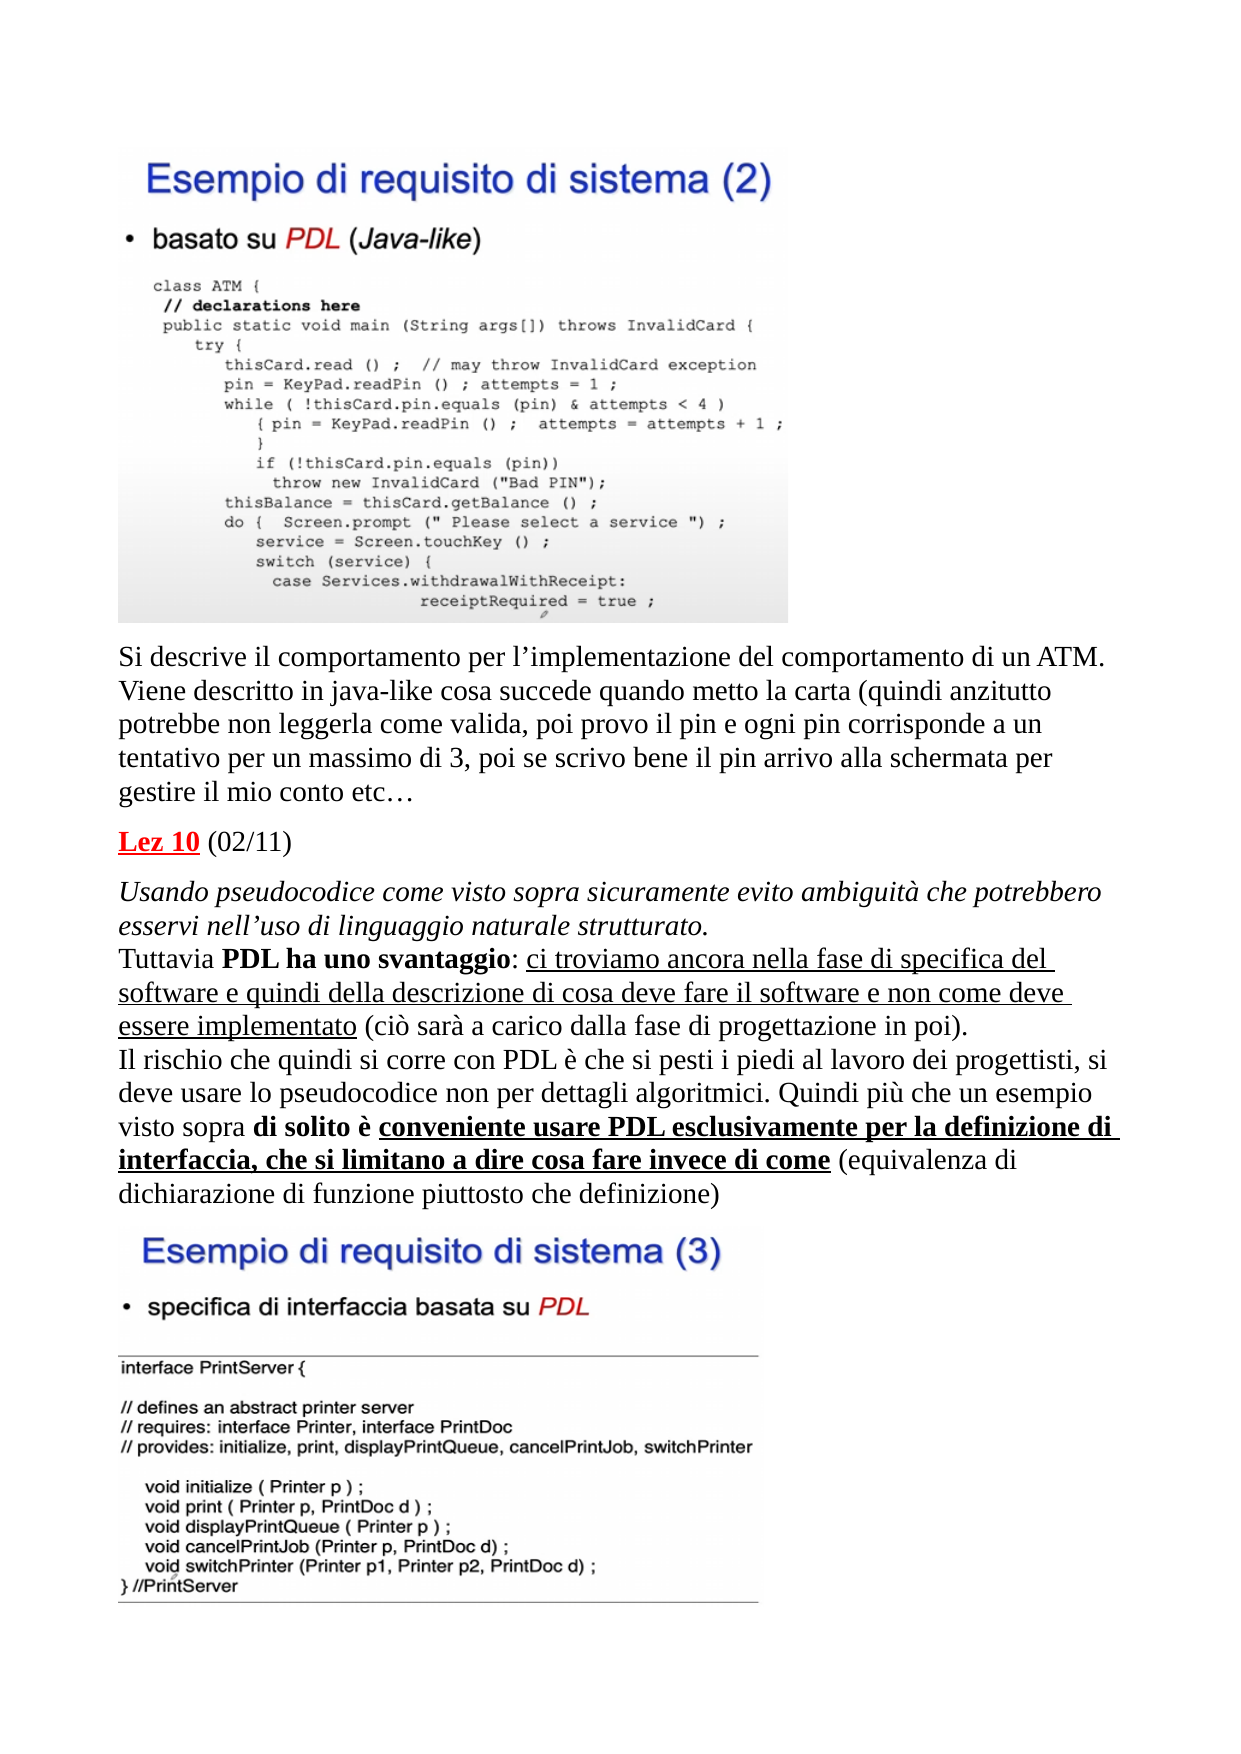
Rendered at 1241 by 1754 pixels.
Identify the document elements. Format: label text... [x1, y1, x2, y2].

text Usando pseudocodice come visto sopra sicuramente evito ambiguità che potrebbero esservi nell’uso di linguaggio naturale strutturato. Tuttavia PDL ha uno svantaggio: ci troviamo ancora nella fase di specifica del software e quindi della descrizione di cosa deve fare il software e non come deve essere implementato (ciò sarà a carico dalla fase di progettazione in poi). Il rischio che quindi si corre con PDL è che si pesti i piedi al lavoro dei progettisti, si deve usare lo pseudocodice non per dettagli algoritmici. Quindi più che un esempio visto sopra di solito è conveniente usare PDL esclusivamente per la definizione di interfaccia, che si limitano a dire cosa fare invece di come (equivalenza di dichiarazione di funzione piuttosto che definizione) [118, 874, 1122, 1209]
text Si descrive il comportamento per l’implementazione del comportamento di un ATM. Viene descritto in java-like cosa succede quando metto la carta (quindi anzitutto potrebbe non leggerla come valida, poi provo il pin e ogni pin corrisponde a un tentativo per un massimo di 3, poi se scrivo bene il pin arrivo alla schermata per gestire il mio conto etc… [118, 639, 1122, 807]
picture [118, 1226, 765, 1607]
picture [118, 147, 789, 623]
text Lez 10 (02/11) [118, 824, 1122, 857]
